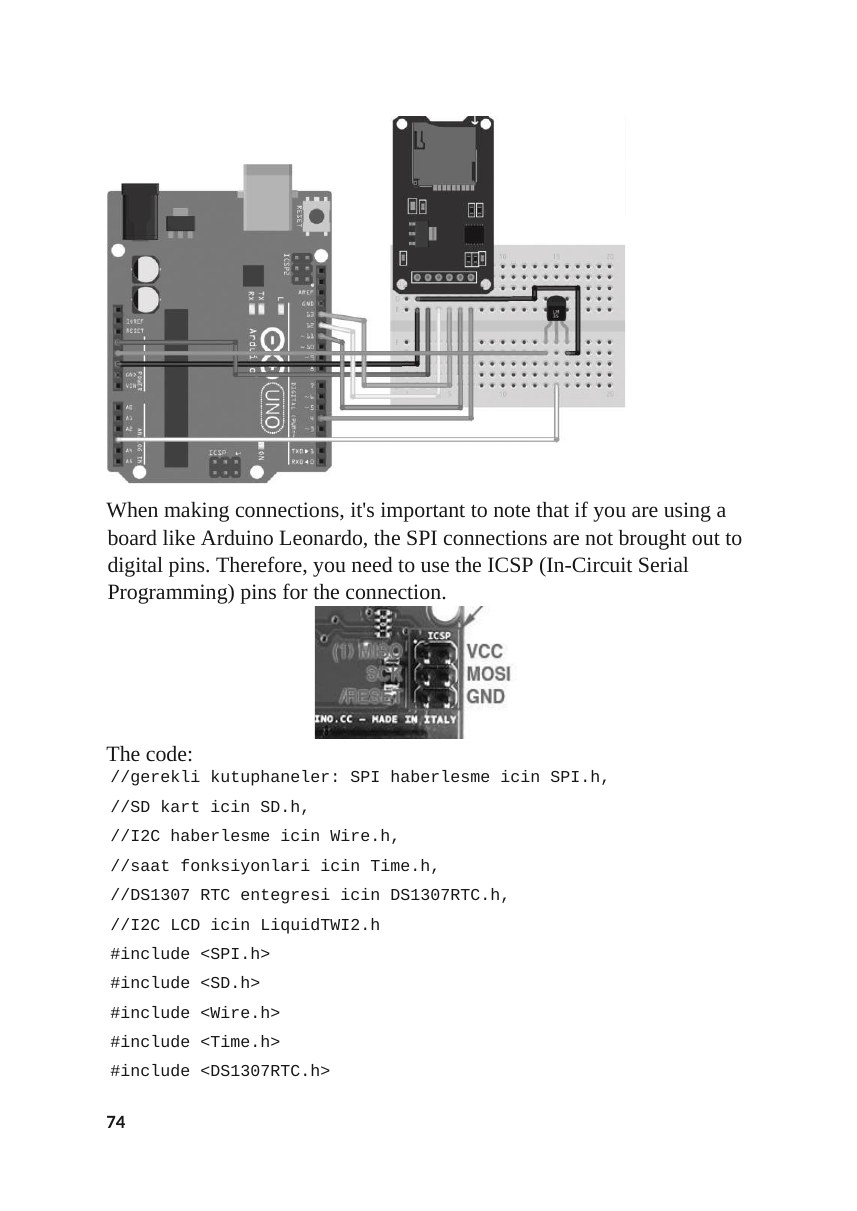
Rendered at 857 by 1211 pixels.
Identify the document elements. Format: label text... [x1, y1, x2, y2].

text #include <SPI.h> [110, 946, 741, 964]
text //DS1307 RTC entegresi icin DS1307RTC.h, [110, 887, 741, 906]
text //I2C haberlesme icin Wire.h, [110, 828, 741, 847]
text #include <Time.h> [110, 1034, 741, 1052]
picture [107, 116, 626, 487]
text The code: [106, 741, 750, 766]
text //SD kart icin SD.h, [110, 798, 741, 817]
text //gerekli kutuphaneler: SPI haberlesme icin SPI.h, [110, 769, 741, 788]
text #include <DS1307RTC.h> [110, 1063, 741, 1082]
text When making connections, it's important to note that if you are using a board like Arduino Leonardo, the SPI connections are not brought out to digital pins. Therefore, you need to use the ICSP (In-Circuit Serial Programming) pins for the connection. [106, 497, 750, 604]
text #include <Wire.h> [110, 1004, 741, 1023]
picture [314, 606, 535, 739]
text //I2C LCD icin LiquidTWI2.h [110, 916, 741, 935]
text //saat fonksiyonlari icin Time.h, [110, 857, 741, 876]
text #include <SD.h> [110, 975, 741, 994]
